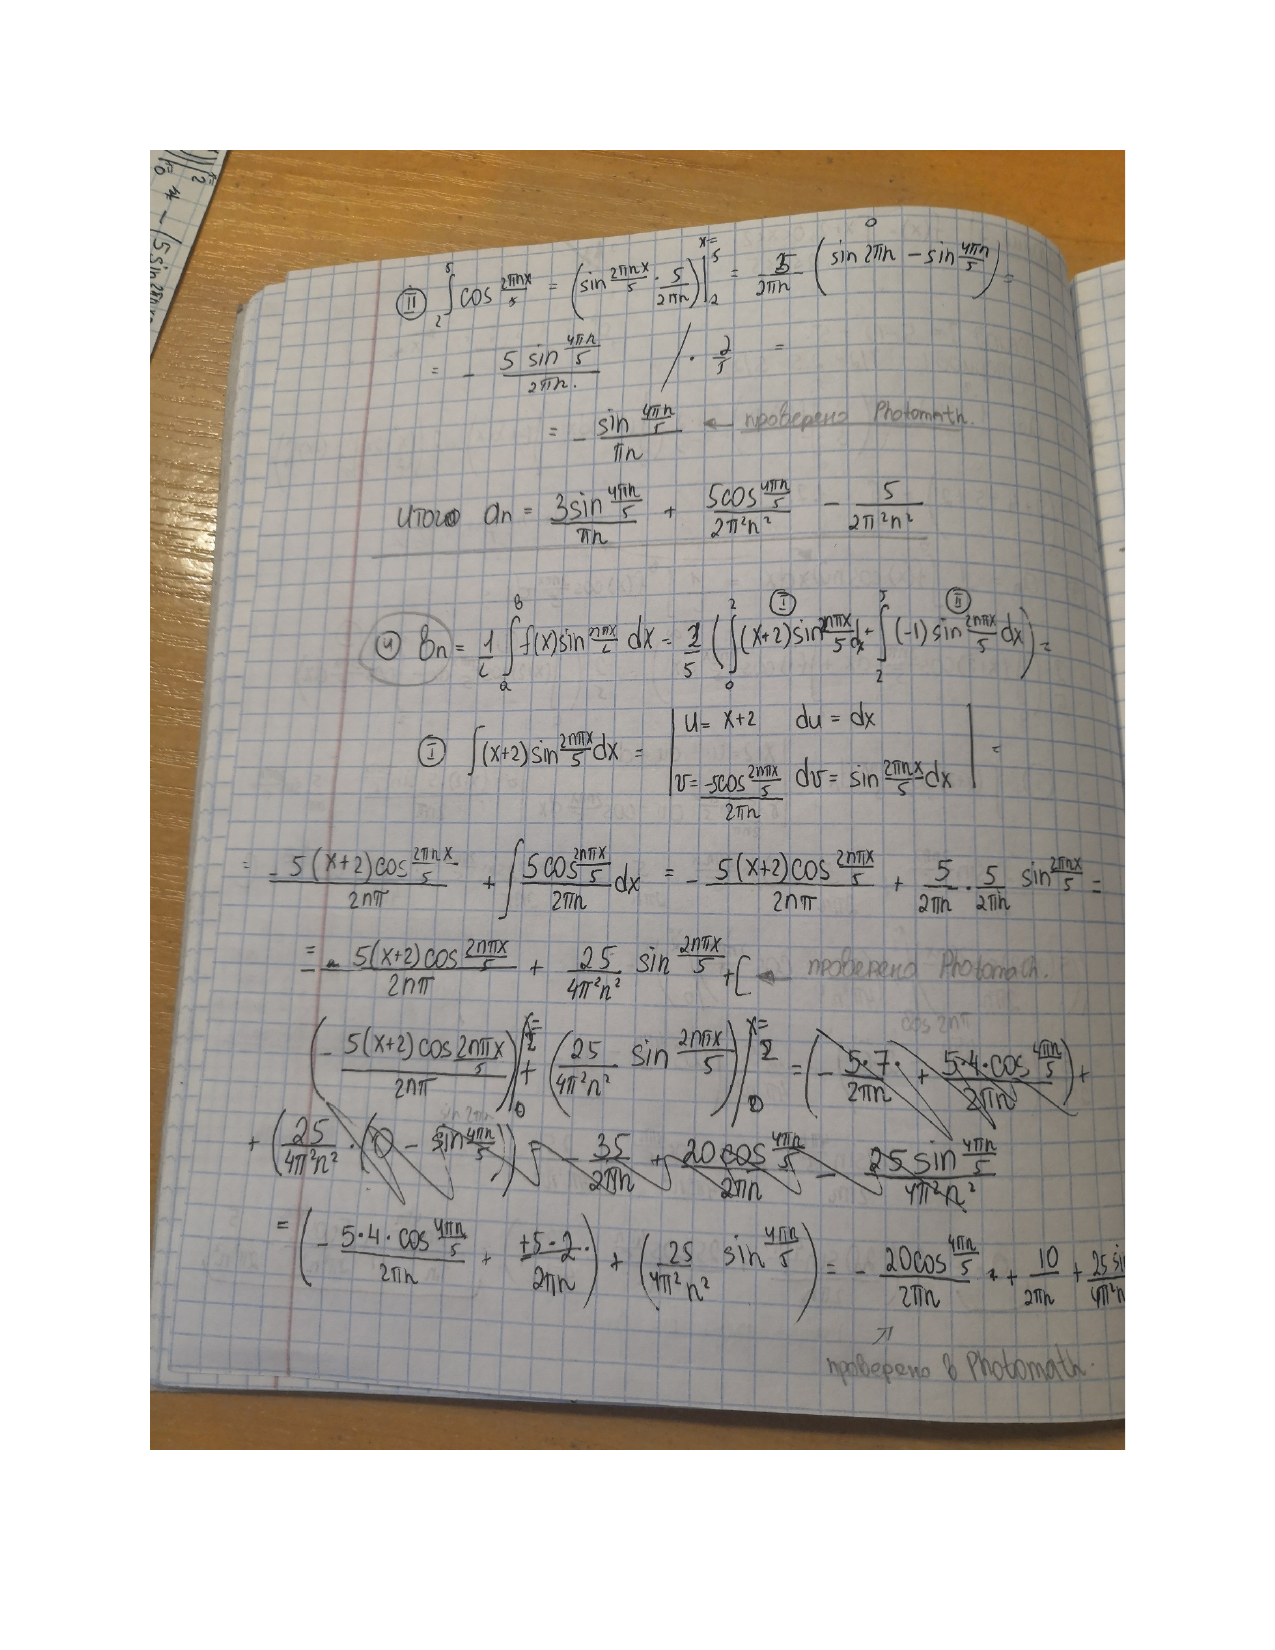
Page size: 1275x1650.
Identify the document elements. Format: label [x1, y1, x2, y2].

picture [150, 150, 1125, 1450]
